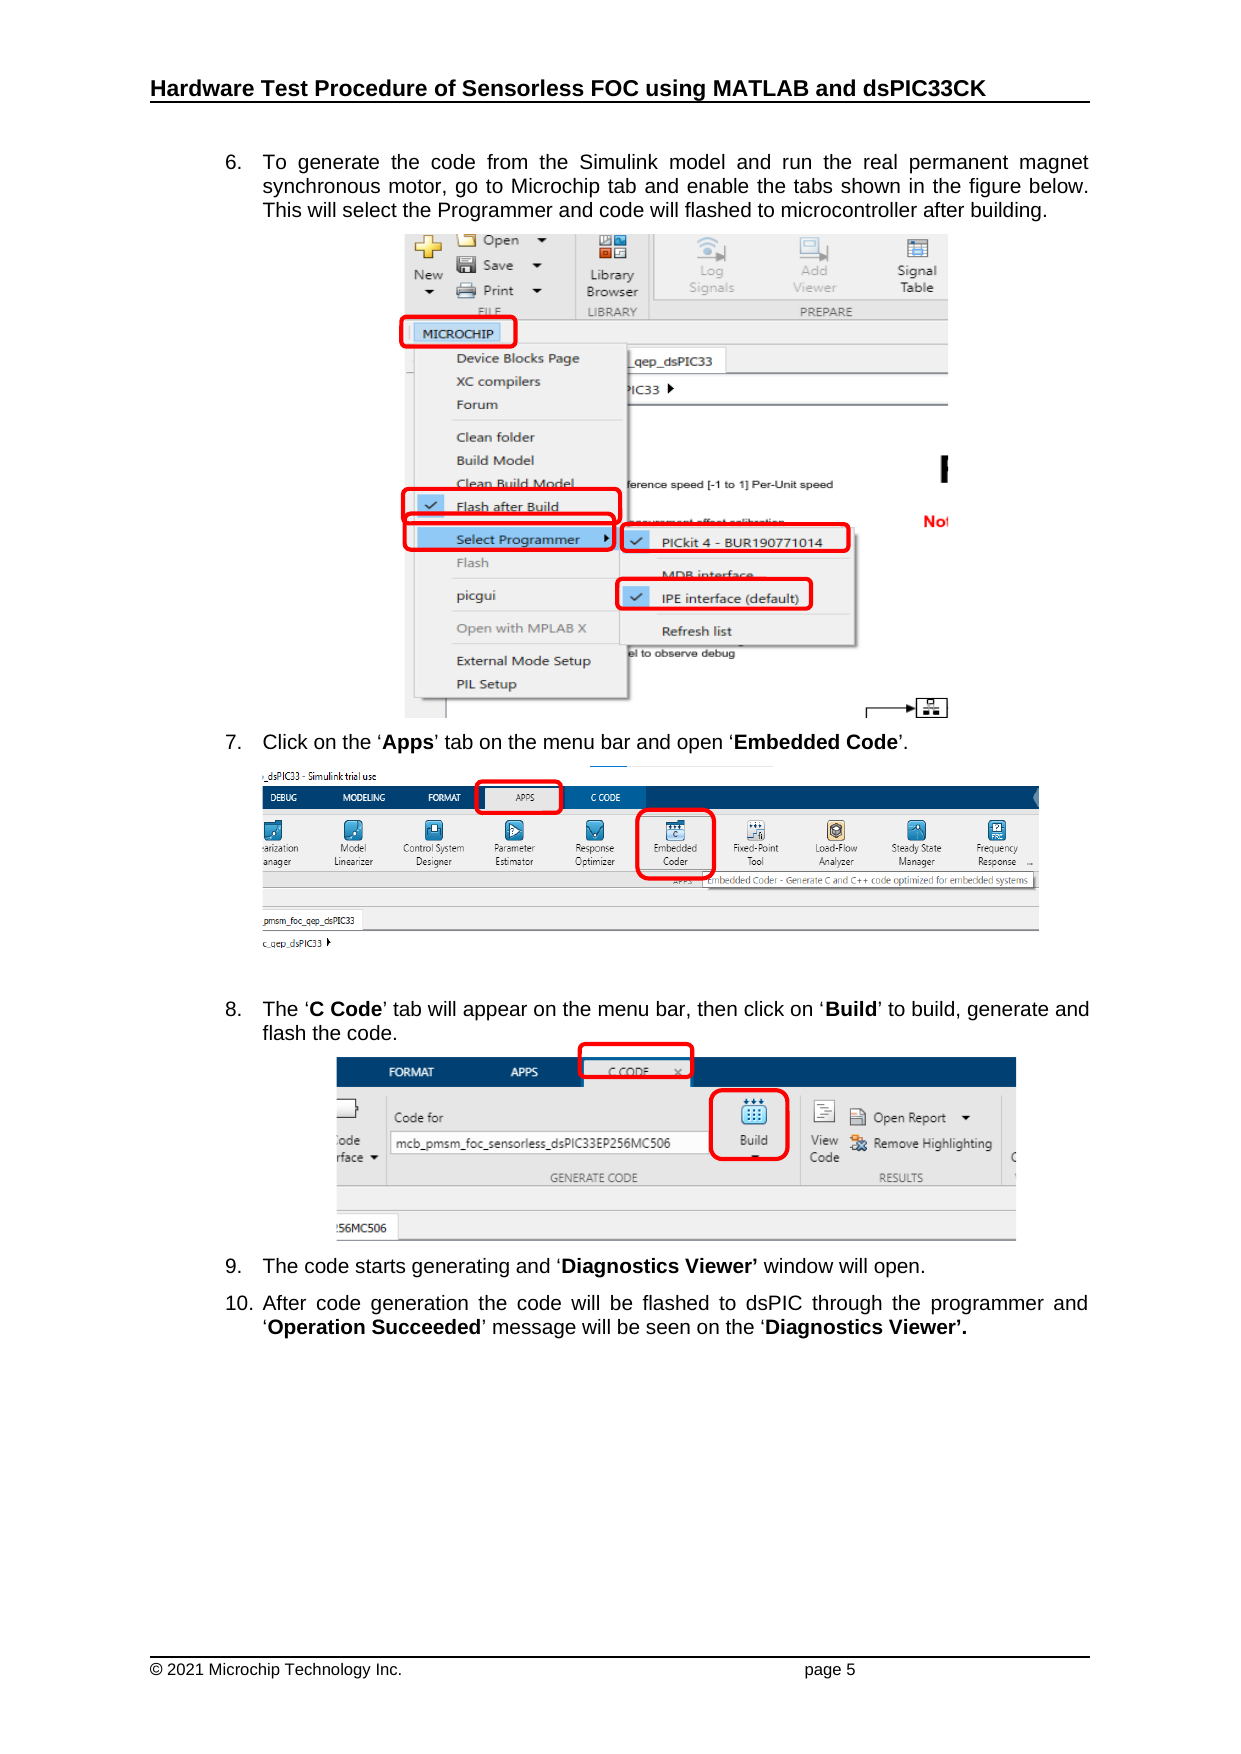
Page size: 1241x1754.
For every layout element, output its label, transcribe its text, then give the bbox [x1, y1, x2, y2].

list The code starts generating and ‘Diagnostics Viewer’ window will open. [225, 1254, 1090, 1278]
picture [407, 526, 612, 547]
picture [408, 516, 612, 521]
picture [262, 766, 1039, 948]
list The ‘C Code’ tab will appear on the menu bar, then click on ‘Build’ to build, generate and flash the code. [225, 996, 1090, 1044]
list Click on the ‘Apps’ tab on the menu bar and open ‘Embedded Code’. [225, 730, 1090, 754]
picture [582, 1056, 690, 1074]
list After code generation the code will be flashed to dsPIC through the programmer and ‘Operation Succeeded’ message will be seen on the ‘Diagnostics Viewer’. [225, 1291, 1090, 1338]
picture [336, 1056, 1017, 1242]
list To generate the code from the Simulink model and run the real permanent magnet synchronous motor, go to Microchip tab and enable the tabs shown in the figure below. This will select the Programmer and code will flashed to microcontroller after building. [225, 150, 1090, 222]
picture [406, 491, 618, 518]
picture [404, 319, 513, 344]
picture [404, 234, 949, 718]
